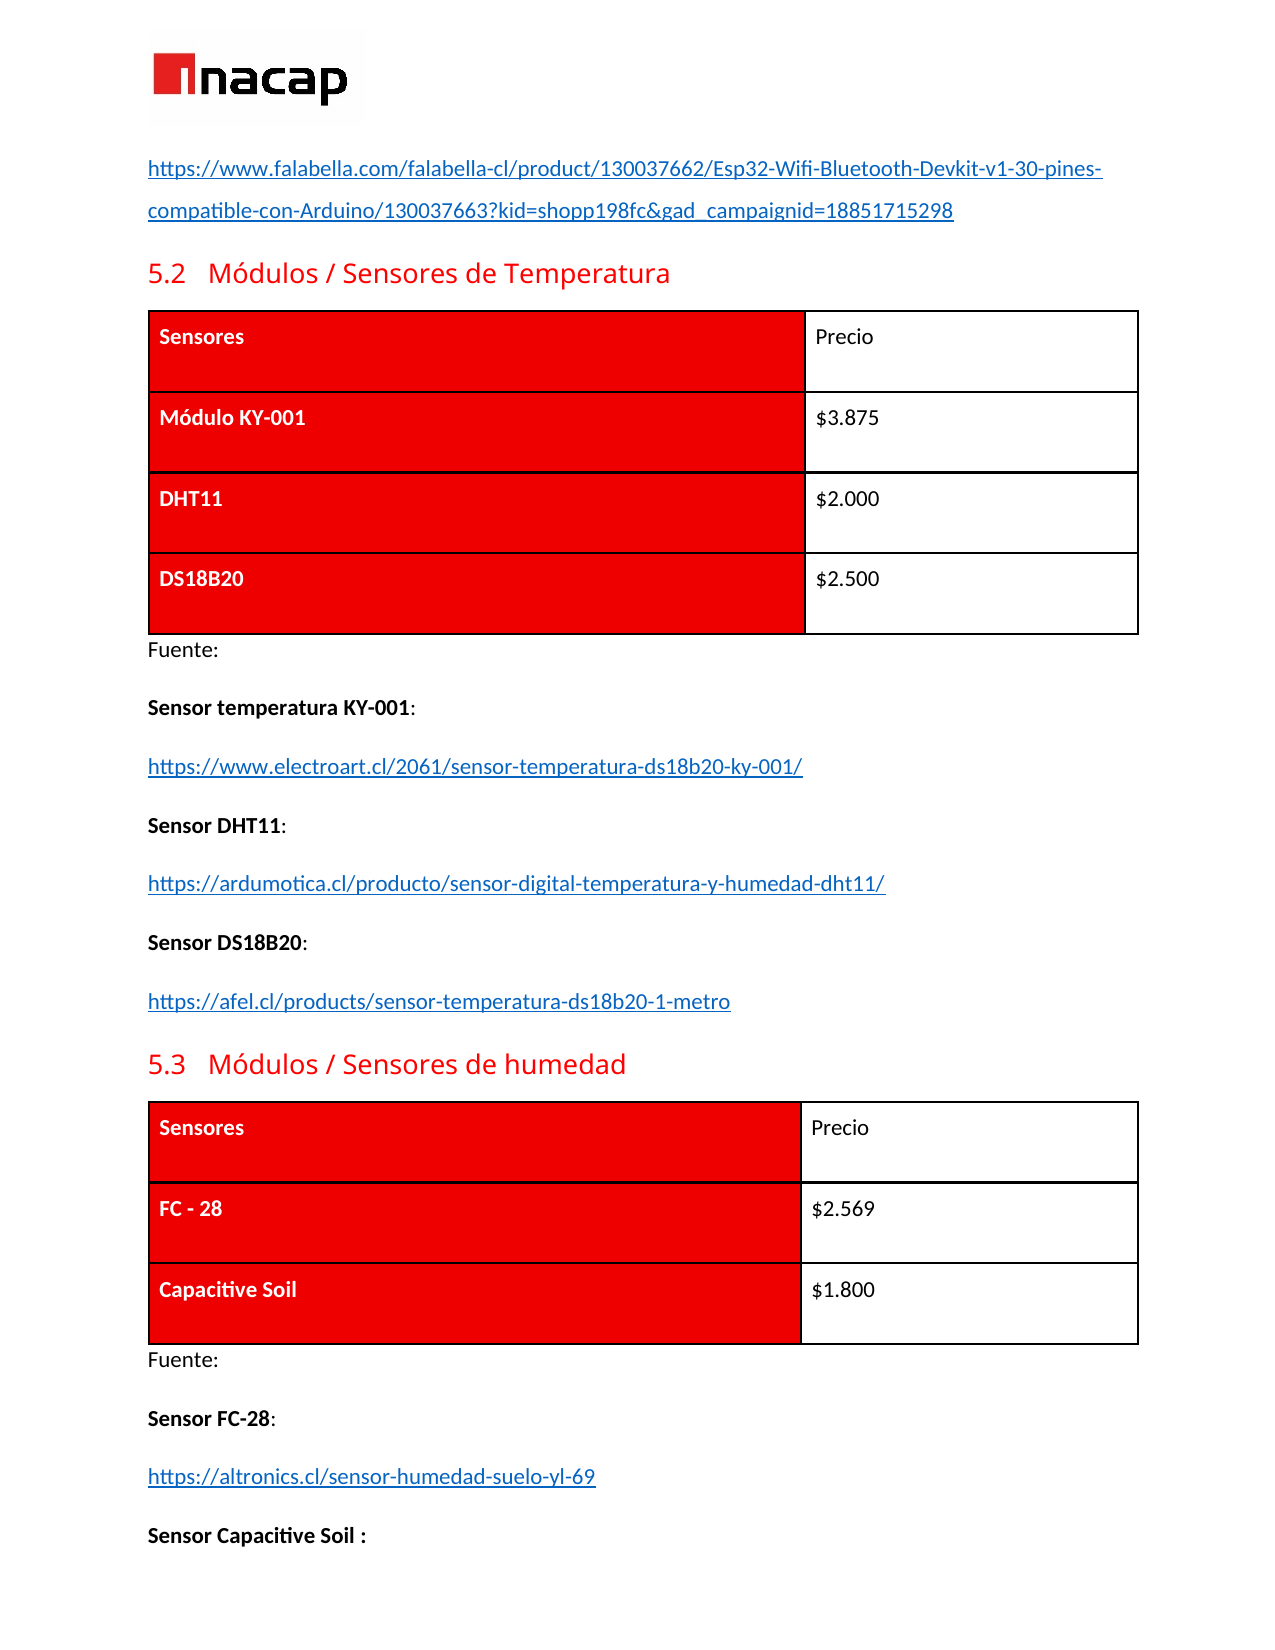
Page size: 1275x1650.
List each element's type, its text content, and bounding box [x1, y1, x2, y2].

table_cell $3.875 [806, 393, 1137, 471]
table_header Precio [802, 1103, 1137, 1181]
table_cell DS18B20 [150, 554, 804, 633]
text Sensor temperatura KY-001: [148, 693, 1137, 722]
table_header Precio [806, 312, 1137, 391]
text https://www.falabella.com/falabella-cl/product/130037662/Esp32-Wifi-Bluetooth-Devkit-v1-30-pines-compatible-con-Arduino/130037663?kid=shopp198fc&gad_campaignid=18851715298 [148, 154, 1137, 224]
table_header Sensores [150, 312, 804, 391]
picture [147, 28, 370, 130]
table_cell FC - 28 [150, 1184, 800, 1262]
text Sensor DS18B20: [148, 928, 1137, 956]
table_header Sensores [150, 1103, 800, 1181]
table_cell $2.000 [806, 474, 1137, 552]
table_cell Módulo KY-001 [150, 393, 804, 471]
table_cell $1.800 [802, 1264, 1137, 1343]
text Fuente: [148, 1345, 1137, 1373]
table_cell $2.500 [806, 554, 1137, 633]
text Sensor FC-28: [148, 1404, 1137, 1432]
table_cell Capacitive Soil [150, 1264, 800, 1343]
text Sensor Capacitive Soil : [148, 1521, 1137, 1549]
text https://www.electroart.cl/2061/sensor-temperatura-ds18b20-ky-001/ [148, 752, 1137, 780]
table_cell DHT11 [150, 474, 804, 552]
subtitle Módulos / Sensores de humedad [148, 1045, 1137, 1082]
text Sensor DHT11: [148, 811, 1137, 839]
subtitle Módulos / Sensores de Temperatura [148, 254, 1137, 291]
text Fuente: [148, 635, 1137, 663]
table_cell $2.569 [802, 1184, 1137, 1262]
text https://ardumotica.cl/producto/sensor-digital-temperatura-y-humedad-dht11/ [148, 869, 1137, 897]
text https://altronics.cl/sensor-humedad-suelo-yl-69 [148, 1462, 1137, 1490]
text https://afel.cl/products/sensor-temperatura-ds18b20-1-metro [148, 987, 1137, 1015]
